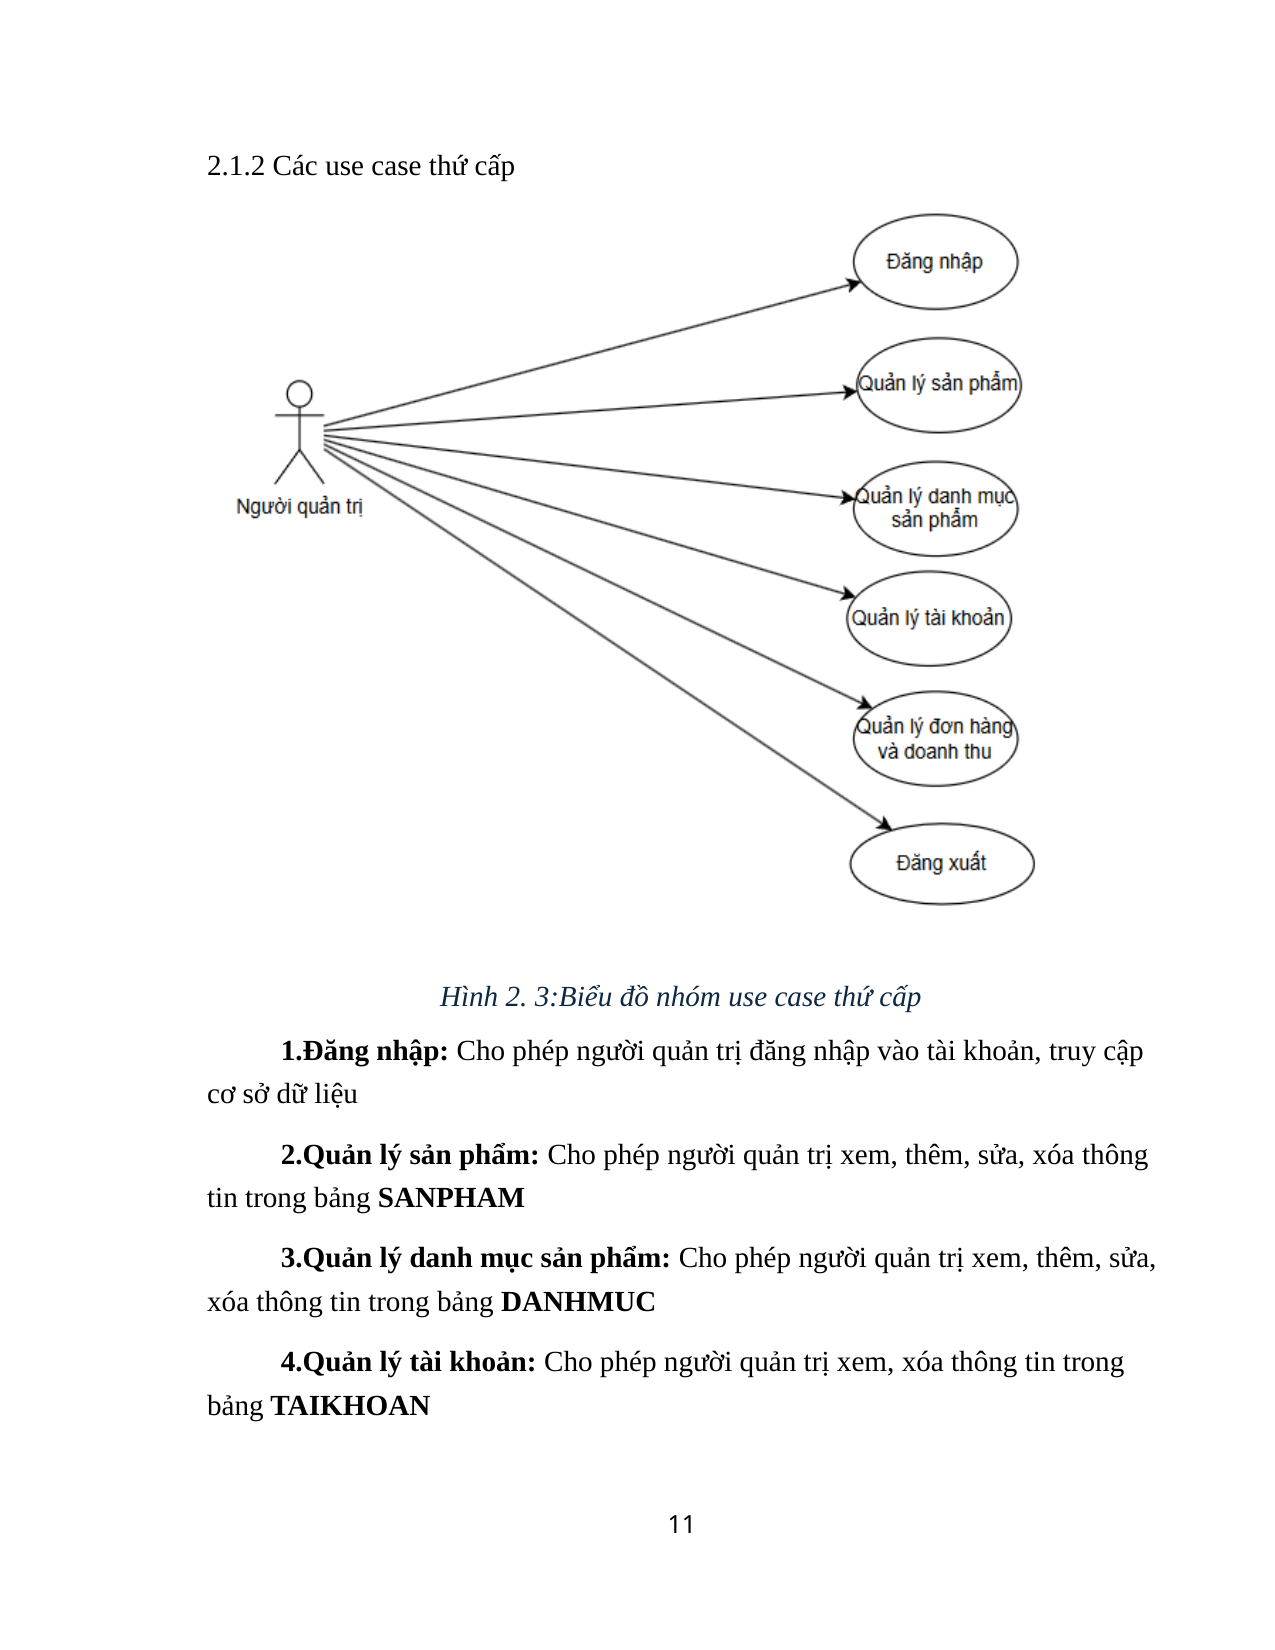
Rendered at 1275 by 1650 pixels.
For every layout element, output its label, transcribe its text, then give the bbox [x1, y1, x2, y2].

text 1.Đăng nhập: Cho phép người quản trị đăng nhập vào tài khoản, truy cập cơ sở dữ liệu [207, 1033, 1157, 1110]
text 3.Quản lý danh mục sản phẩm: Cho phép người quản trị xem, thêm, sửa, xóa thông tin trong bảng DANHMUC [207, 1241, 1157, 1318]
text 4.Quản lý tài khoản: Cho phép người quản trị xem, xóa thông tin trong bảng TAIKHOAN [207, 1344, 1157, 1421]
subtitle 2.1.2 Các use case thứ cấp [207, 148, 1157, 181]
text 2.Quản lý sản phẩm: Cho phép người quản trị xem, thêm, sửa, xóa thông tin trong bảng SANPHAM [207, 1137, 1157, 1214]
picture [206, 199, 1275, 952]
text Hình 2. 3:Biểu đồ nhóm use case thứ cấp [207, 979, 1157, 1012]
